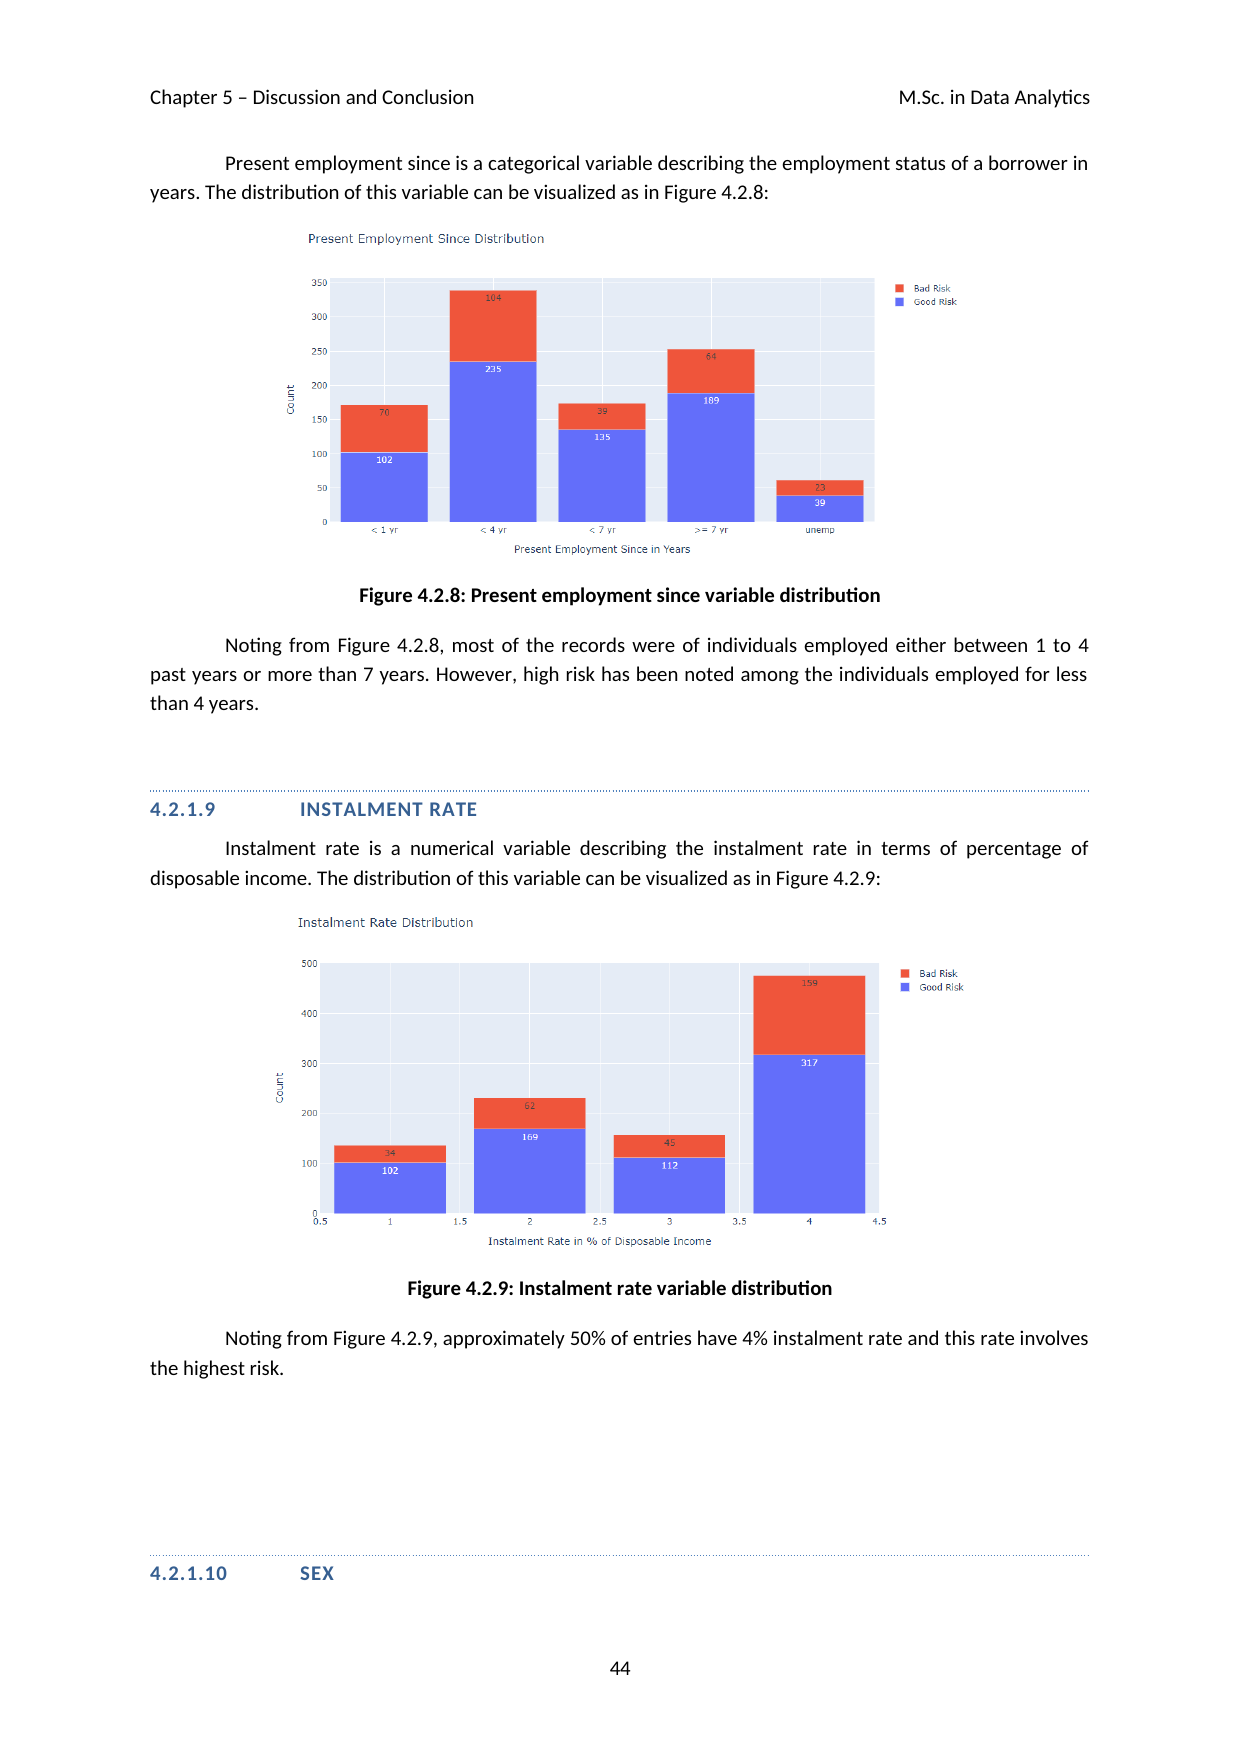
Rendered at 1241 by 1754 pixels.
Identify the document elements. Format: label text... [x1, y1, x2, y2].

picture [280, 229, 960, 558]
subtitle 4.2.1.9 Instalment Rate [150, 790, 1090, 821]
text Noting from Figure 4.2.8, most of the records were of individuals employed either between 1 to 4 past years or more than 7 years. However, high risk has been noted among the individuals employed for less than 4 years. [150, 632, 1090, 716]
subtitle 4.2.1.10 Sex [150, 1555, 1090, 1586]
text Present employment since is a categorical variable describing the employment status of a borrower in years. The distribution of this variable can be visualized as in Figure 4.2.8: [150, 150, 1090, 204]
text Figure 4.2.8: Present employment since variable distribution [150, 582, 1090, 607]
picture [274, 914, 966, 1251]
text Figure 4.2.9: Instalment rate variable distribution [150, 1276, 1090, 1301]
text Noting from Figure 4.2.9, approximately 50% of entries have 4% instalment rate and this rate involves the highest risk. [150, 1326, 1090, 1380]
text Instalment rate is a numerical variable describing the instalment rate in terms of percentage of disposable income. The distribution of this variable can be visualized as in Figure 4.2.9: [150, 836, 1090, 890]
